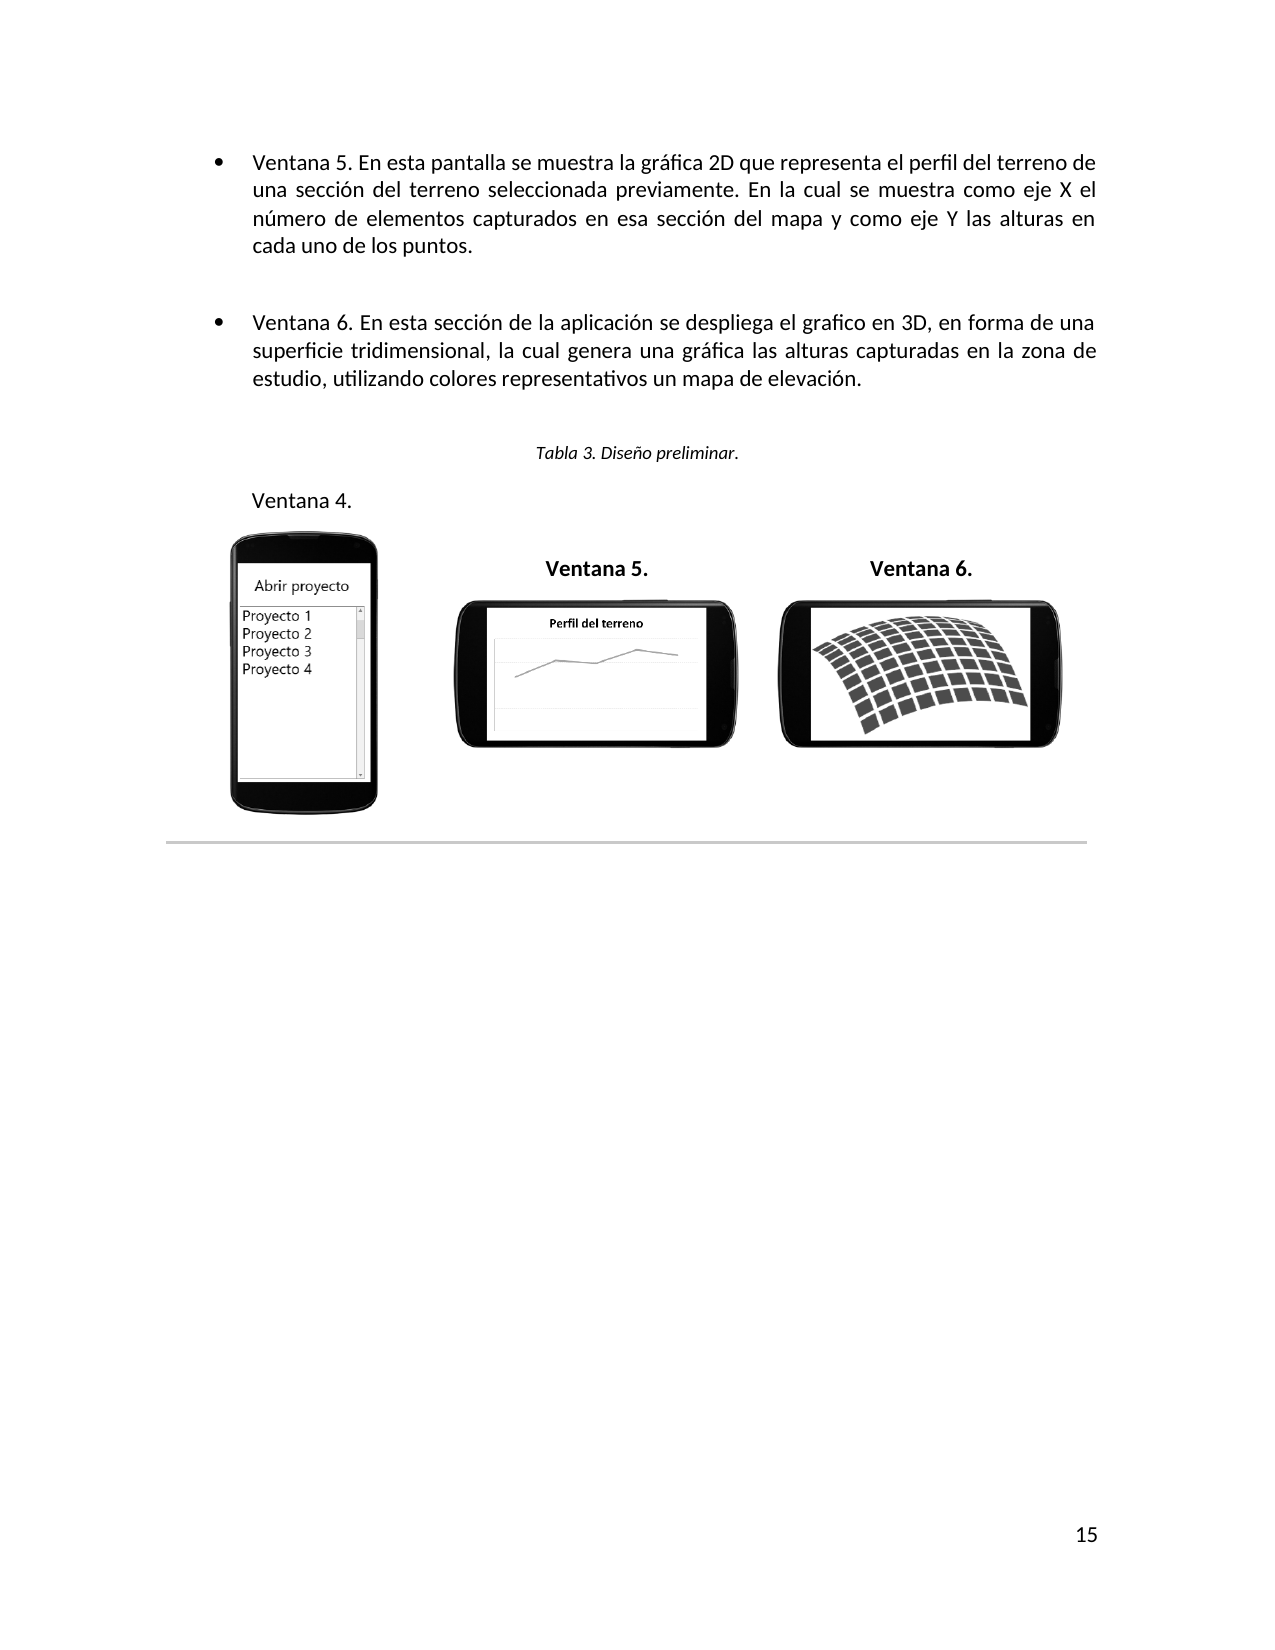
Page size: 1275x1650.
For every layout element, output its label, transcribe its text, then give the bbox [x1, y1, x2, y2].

table_header Ventana 4. [166, 475, 438, 841]
table_header Ventana 5. [438, 475, 756, 841]
list Ventana 6. En esta sección de la aplicación se despliega el grafico en 3D, en forma de una superficie tridimensional, la cual genera una gráfica las alturas capturadas en la zona de estudio, utilizando colores representativos un mapa de elevación. [215, 308, 1098, 393]
table_header Ventana 6. [756, 475, 1087, 841]
list Ventana 5. En esta pantalla se muestra la gráfica 2D que representa el perfil del terreno de una sección del terreno seleccionada previamente. En la cual se muestra como eje X el número de elementos capturados en esa sección del mapa y como eje Y las alturas en cada uno de los puntos. [215, 148, 1098, 260]
